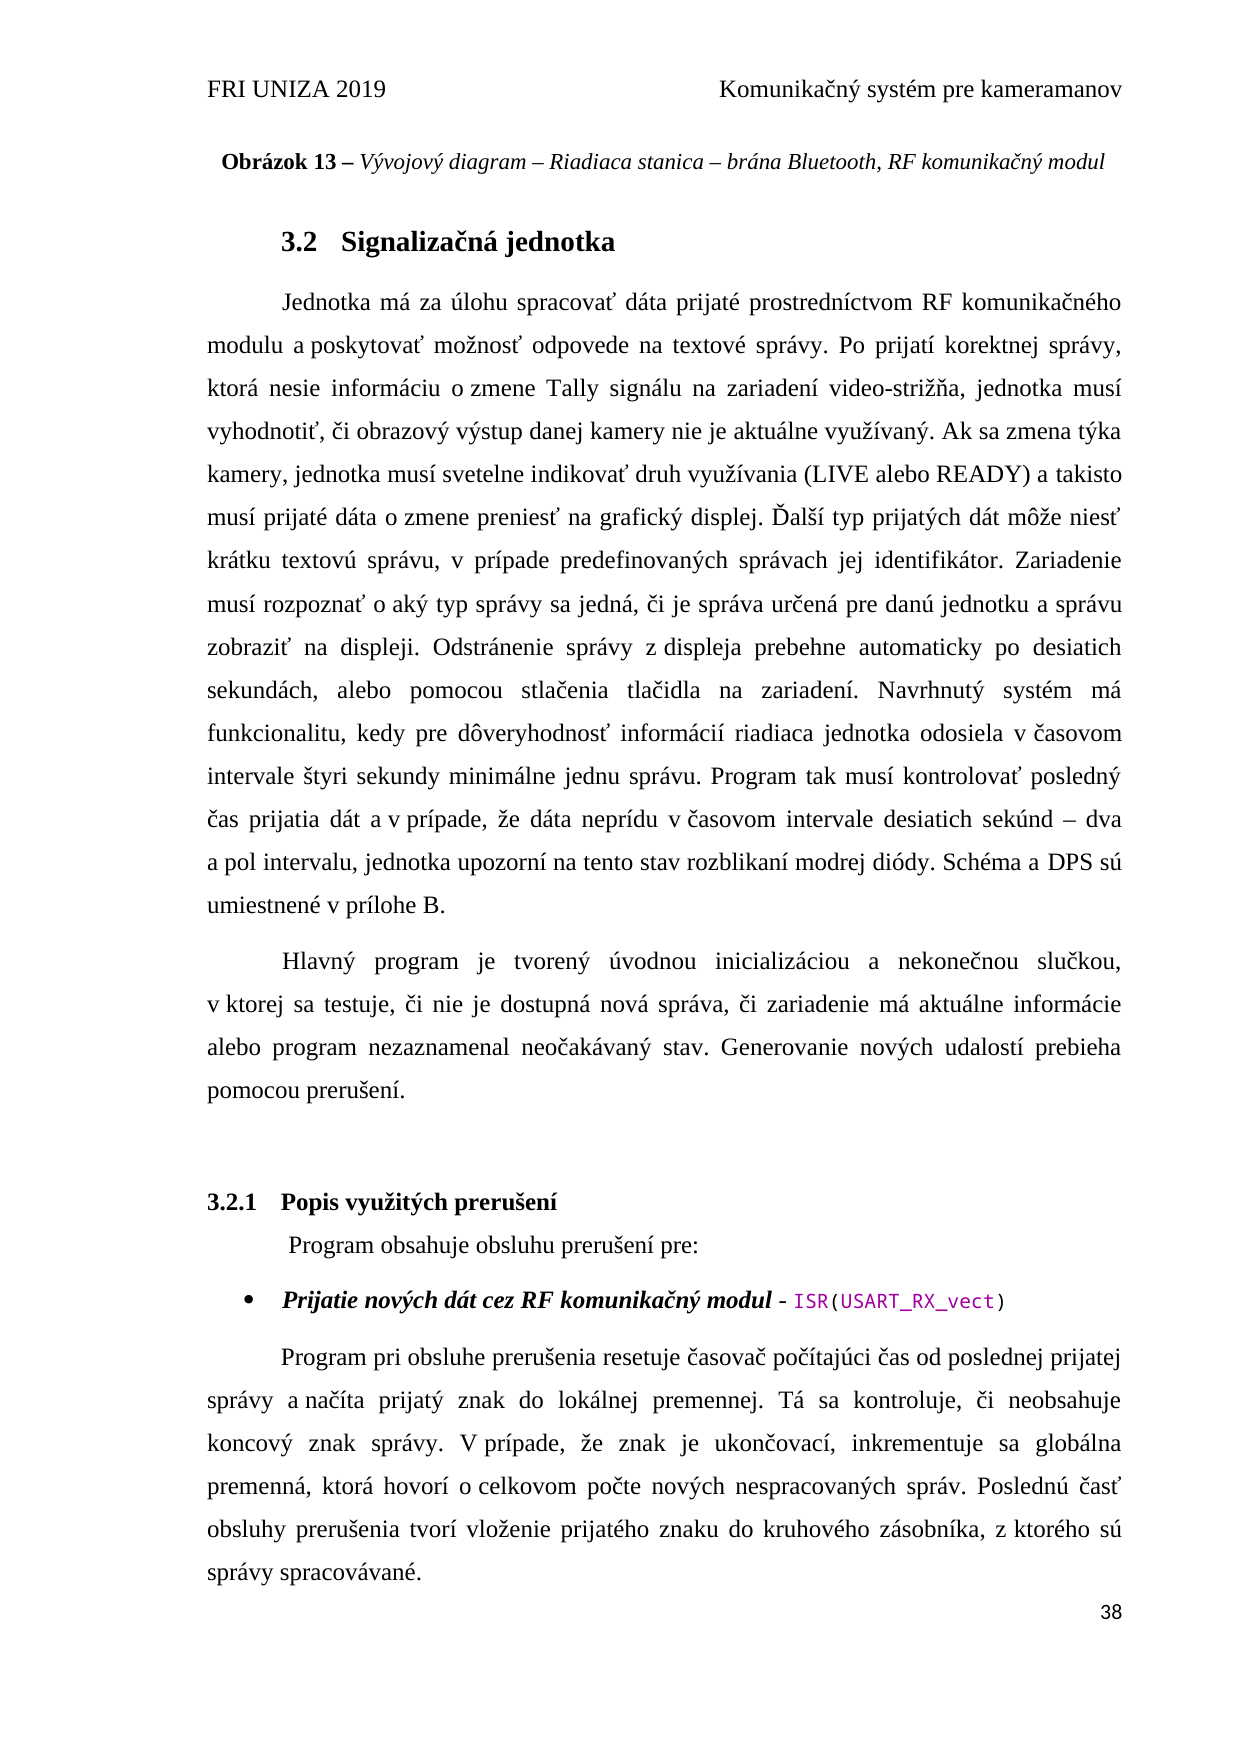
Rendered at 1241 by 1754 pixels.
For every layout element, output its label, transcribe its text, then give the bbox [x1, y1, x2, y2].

text Hlavný program je tvorený úvodnou inicializáciou a nekonečnou slučkou, v ktorej sa testuje, či nie je dostupná nová správa, či zariadenie má aktuálne informácie alebo program nezaznamenal neočakávaný stav. Generovanie nových udalostí prebieha pomocou prerušení. [207, 946, 1122, 1104]
list Prijatie nových dát cez RF komunikačný modul - ISR(USART_RX_vect) [244, 1286, 1122, 1315]
text Program obsahuje obsluhu prerušení pre: [207, 1230, 1122, 1259]
subtitle Signalizačná jednotka [281, 224, 1122, 258]
text Program pri obsluhe prerušenia resetuje časovač počítajúci čas od poslednej prijatej správy a načíta prijatý znak do lokálnej premennej. Tá sa kontroluje, či neobsahuje koncový znak správy. V prípade, že znak je ukončovací, inkrementuje sa globálna premenná, ktorá hovorí o celkovom počte nových nespracovaných správ. Poslednú časť obsluhy prerušenia tvorí vloženie prijatého znaku do kruhového zásobníka, z ktorého sú správy spracovávané. [207, 1342, 1122, 1586]
text Obrázok 13 – Vývojový diagram – Riadiaca stanica – brána Bluetooth, RF komunikačný modul [207, 148, 1122, 174]
text Jednotka má za úlohu spracovať dáta prijaté prostredníctvom RF komunikačného modulu a poskytovať možnosť odpovede na textové správy. Po prijatí korektnej správy, ktorá nesie informáciu o zmene Tally signálu na zariadení video-strižňa, jednotka musí vyhodnotiť, či obrazový výstup danej kamery nie je aktuálne využívaný. Ak sa zmena týka kamery, jednotka musí svetelne indikovať druh využívania (LIVE alebo READY) a takisto musí prijaté dáta o zmene preniesť na grafický displej. Ďalší typ prijatých dát môže niesť krátku textovú správu, v prípade predefinovaných správach jej identifikátor. Zariadenie musí rozpoznať o aký typ správy sa jedná, či je správa určená pre danú jednotku a správu zobraziť na displeji. Odstránenie správy z displeja prebehne automaticky po desiatich sekundách, alebo pomocou stlačenia tlačidla na zariadení. Navrhnutý systém má funkcionalitu, kedy pre dôveryhodnosť informácií riadiaca jednotka odosiela v časovom intervale štyri sekundy minimálne jednu správu. Program tak musí kontrolovať posledný čas prijatia dát a v prípade, že dáta neprídu v časovom intervale desiatich sekúnd – dva a pol intervalu, jednotka upozorní na tento stav rozblikaní modrej diódy. Schéma a DPS sú umiestnené v prílohe B. [207, 287, 1122, 919]
subtitle Popis využitých prerušení [207, 1187, 1122, 1216]
